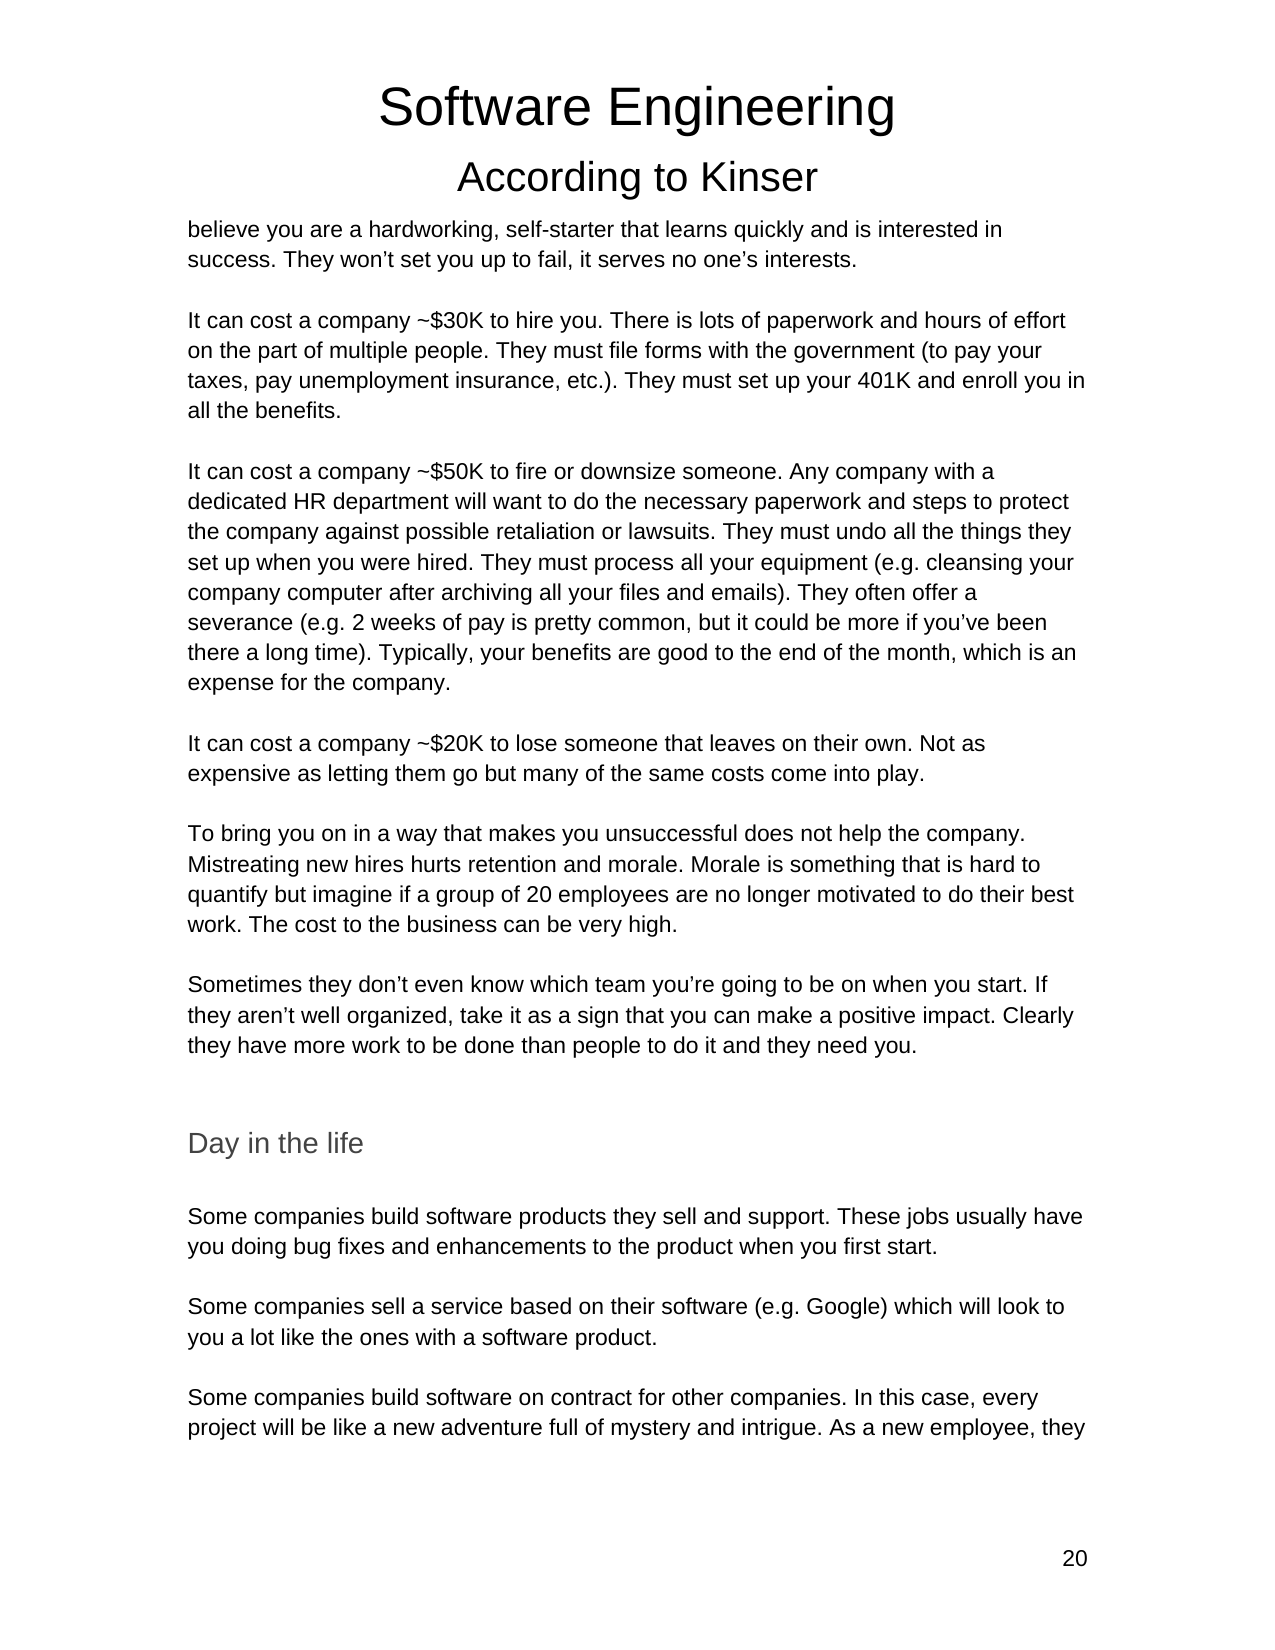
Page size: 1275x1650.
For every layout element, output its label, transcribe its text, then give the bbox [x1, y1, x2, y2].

text To bring you on in a way that makes you unsuccessful does not help the company. Mistreating new hires hurts retention and morale. Morale is something that is hard to quantify but imagine if a group of 20 employees are no longer motivated to do their best work. The cost to the business can be very high. [187, 820, 1087, 937]
text It can cost a company ~$50K to fire or downsize someone. Any company with a dedicated HR department will want to do the necessary paperwork and steps to protect the company against possible retaliation or lawsuits. They must undo all the things they set up when you were hired. They must process all your equipment (e.g. cleansing your company computer after archiving all your files and emails). They often offer a severance (e.g. 2 weeks of pay is pretty common, but it could be more if you’ve been there a long time). Typically, your benefits are good to the end of the month, which is an expense for the company. [187, 458, 1087, 696]
text Sometimes they don’t even know which team you’re going to be on when you start. If they aren’t well organized, take it as a sign that you can make a positive impact. Clearly they have more work to be done than people to do it and they need you. [187, 971, 1087, 1058]
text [187, 216, 1087, 273]
subtitle Day in the life [187, 1126, 1087, 1159]
text Some companies build software products they sell and support. These jobs usually have you doing bug fixes and enhancements to the product when you first start. [187, 1203, 1087, 1259]
text Some companies sell a service based on their software (e.g. Google) which will look to you a lot like the ones with a software product. [187, 1293, 1087, 1350]
text It can cost a company ~$30K to hire you. There is lots of paperwork and hours of effort on the part of multiple people. They must file forms with the government (to pay your taxes, pay unemployment insurance, etc.). They must set up your 401K and enroll you in all the benefits. [187, 307, 1087, 424]
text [187, 1384, 1087, 1441]
text It can cost a company ~$20K to lose someone that leaves on their own. Not as expensive as letting them go but many of the same costs come into play. [187, 730, 1087, 786]
